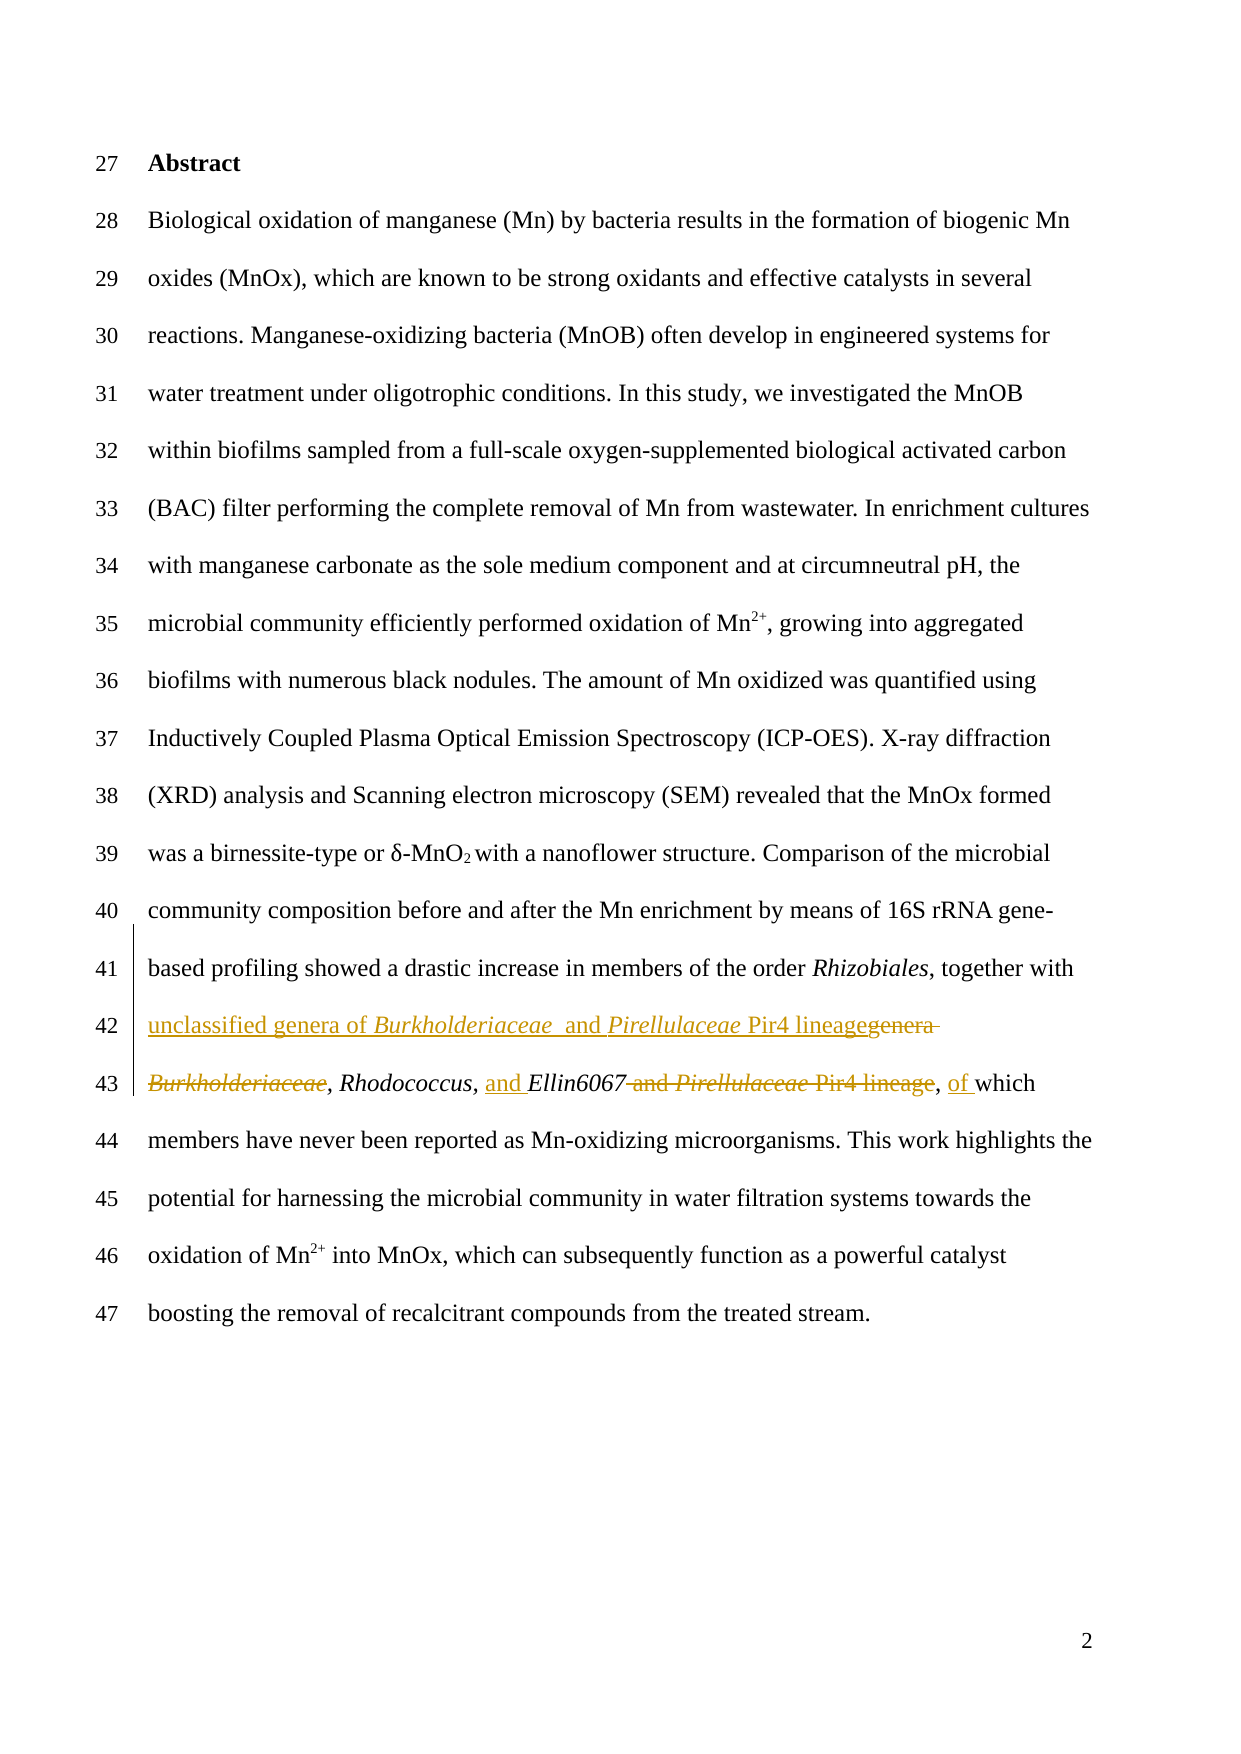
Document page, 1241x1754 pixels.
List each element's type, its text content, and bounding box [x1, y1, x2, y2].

text Biological oxidation of manganese (Mn) by bacteria results in the formation of biogenic Mn oxides (MnOx), which are known to be strong oxidants and effective catalysts in several reactions. Manganese-oxidizing bacteria (MnOB) often develop in engineered systems for water treatment under oligotrophic conditions. In this study, we investigated the MnOB within biofilms sampled from a full-scale oxygen-supplemented biological activated carbon (BAC) filter performing the complete removal of Mn from wastewater. In enrichment cultures with manganese carbonate as the sole medium component and at circumneutral pH, the microbial community efficiently performed oxidation of Mn2+, growing into aggregated biofilms with numerous black nodules. The amount of Mn oxidized was quantified using Inductively Coupled Plasma Optical Emission Spectroscopy (ICP-OES). X-ray diffraction (XRD) analysis and Scanning electron microscopy (SEM) revealed that the MnOx formed was a birnessite-type or δ-MnO2 with a nanoflower structure. Comparison of the microbial community composition before and after the Mn enrichment by means of 16S rRNA gene-based profiling showed a drastic increase in members of the order Rhizobiales, together with , Rhodococcus, Ellin6067, which members have never been reported as Mn-oxidizing microorganisms. This work highlights the potential for harnessing the microbial community in water filtration systems towards the oxidation of Mn2+ into MnOx, which can subsequently function as a powerful catalyst boosting the removal of recalcitrant compounds from the treated stream. [148, 205, 1093, 1326]
text Abstract [148, 148, 1093, 176]
